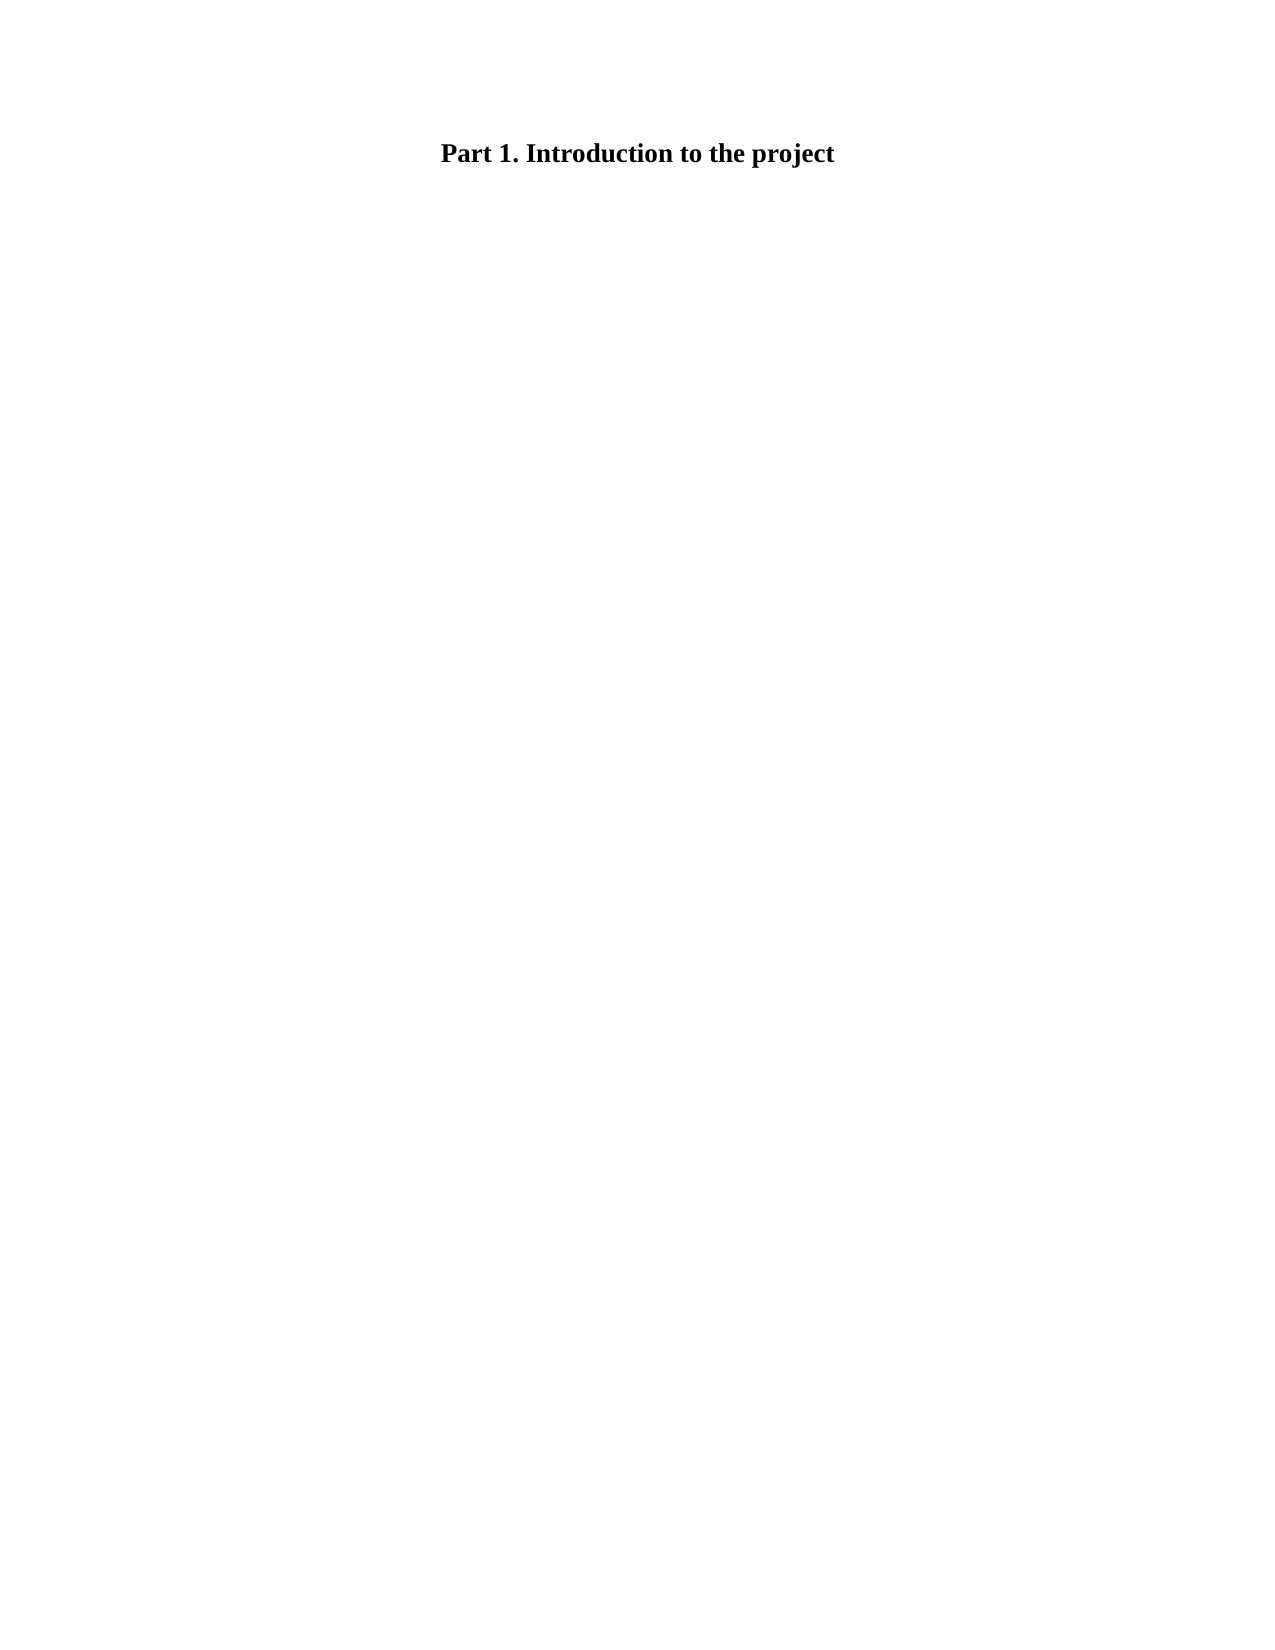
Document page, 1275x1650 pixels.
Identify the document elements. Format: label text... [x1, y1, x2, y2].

subtitle Part 1. Introduction to the project [150, 137, 1125, 169]
